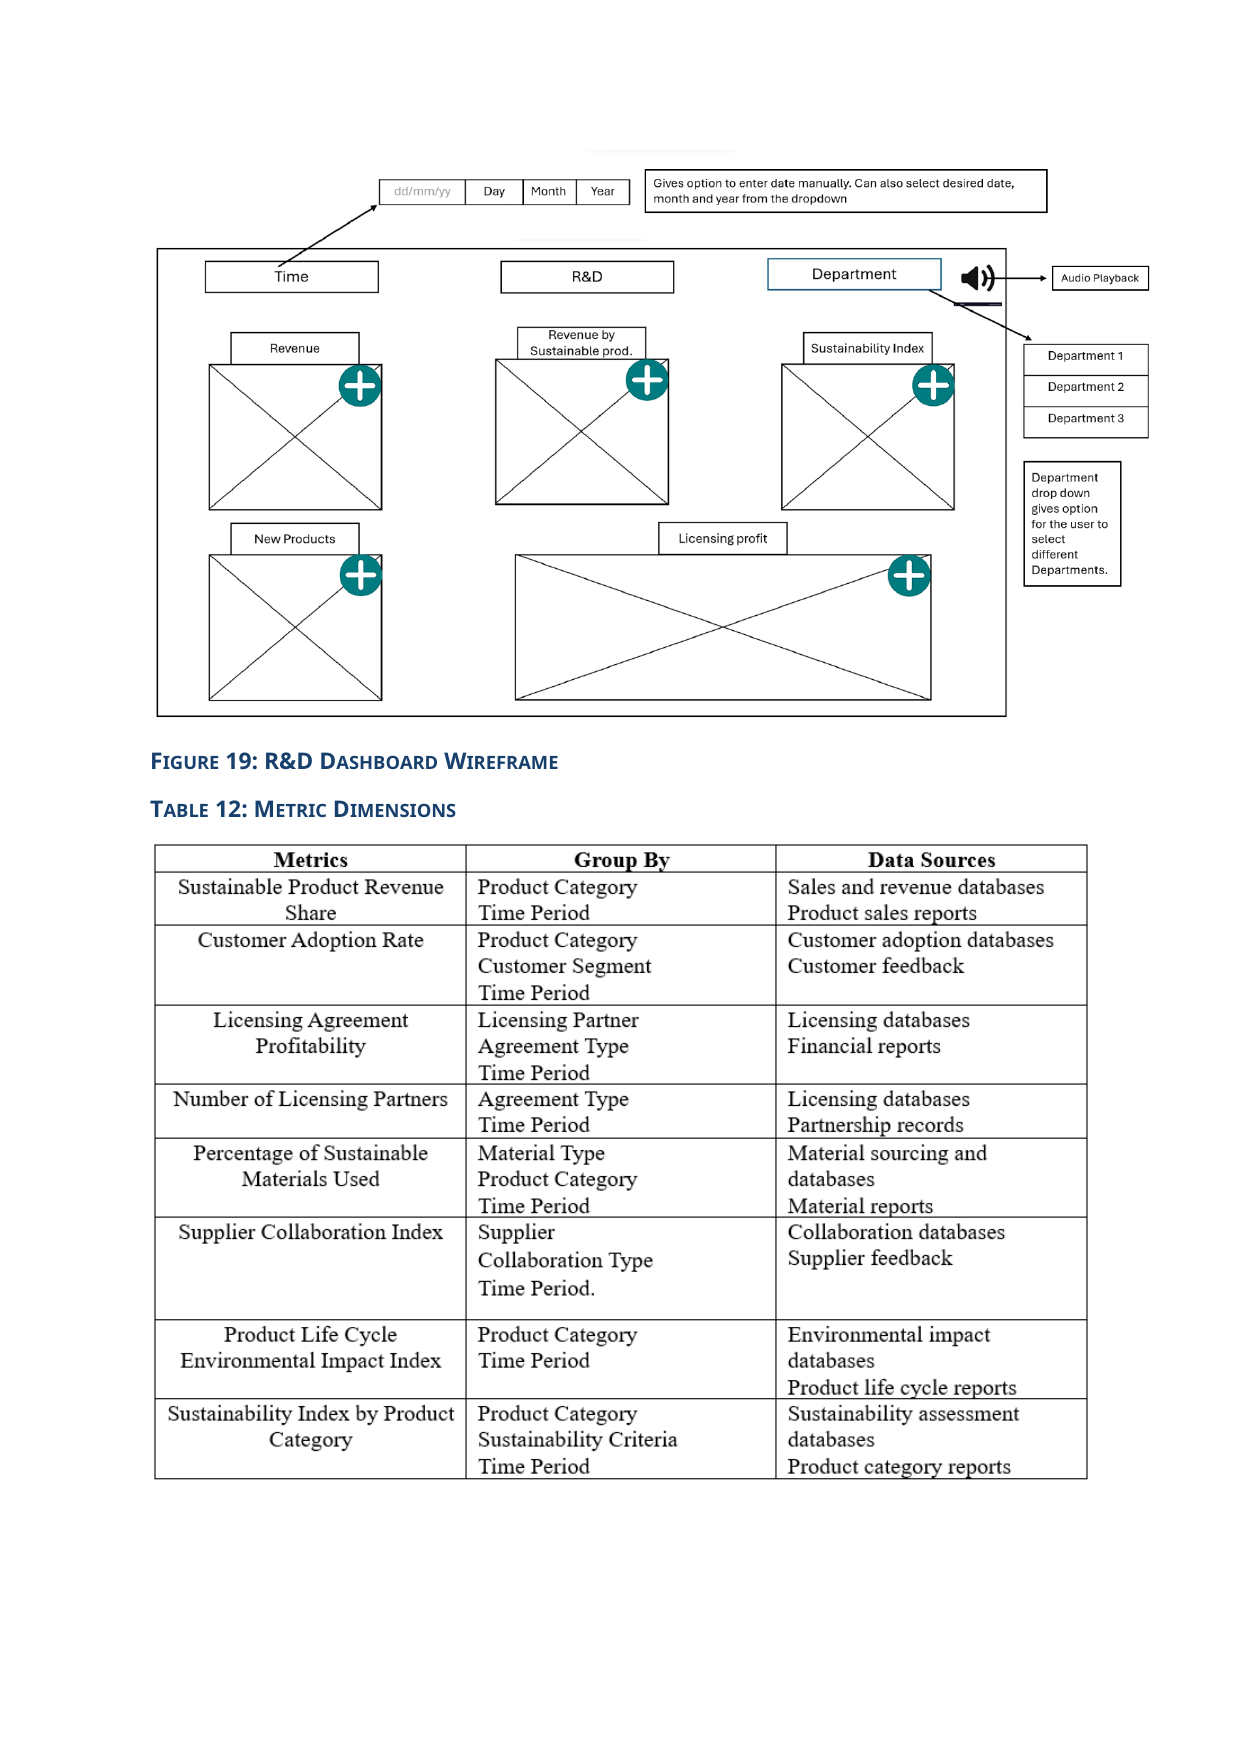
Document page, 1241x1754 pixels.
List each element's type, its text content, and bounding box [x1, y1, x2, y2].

picture [150, 841, 1091, 1485]
picture [150, 150, 1174, 726]
